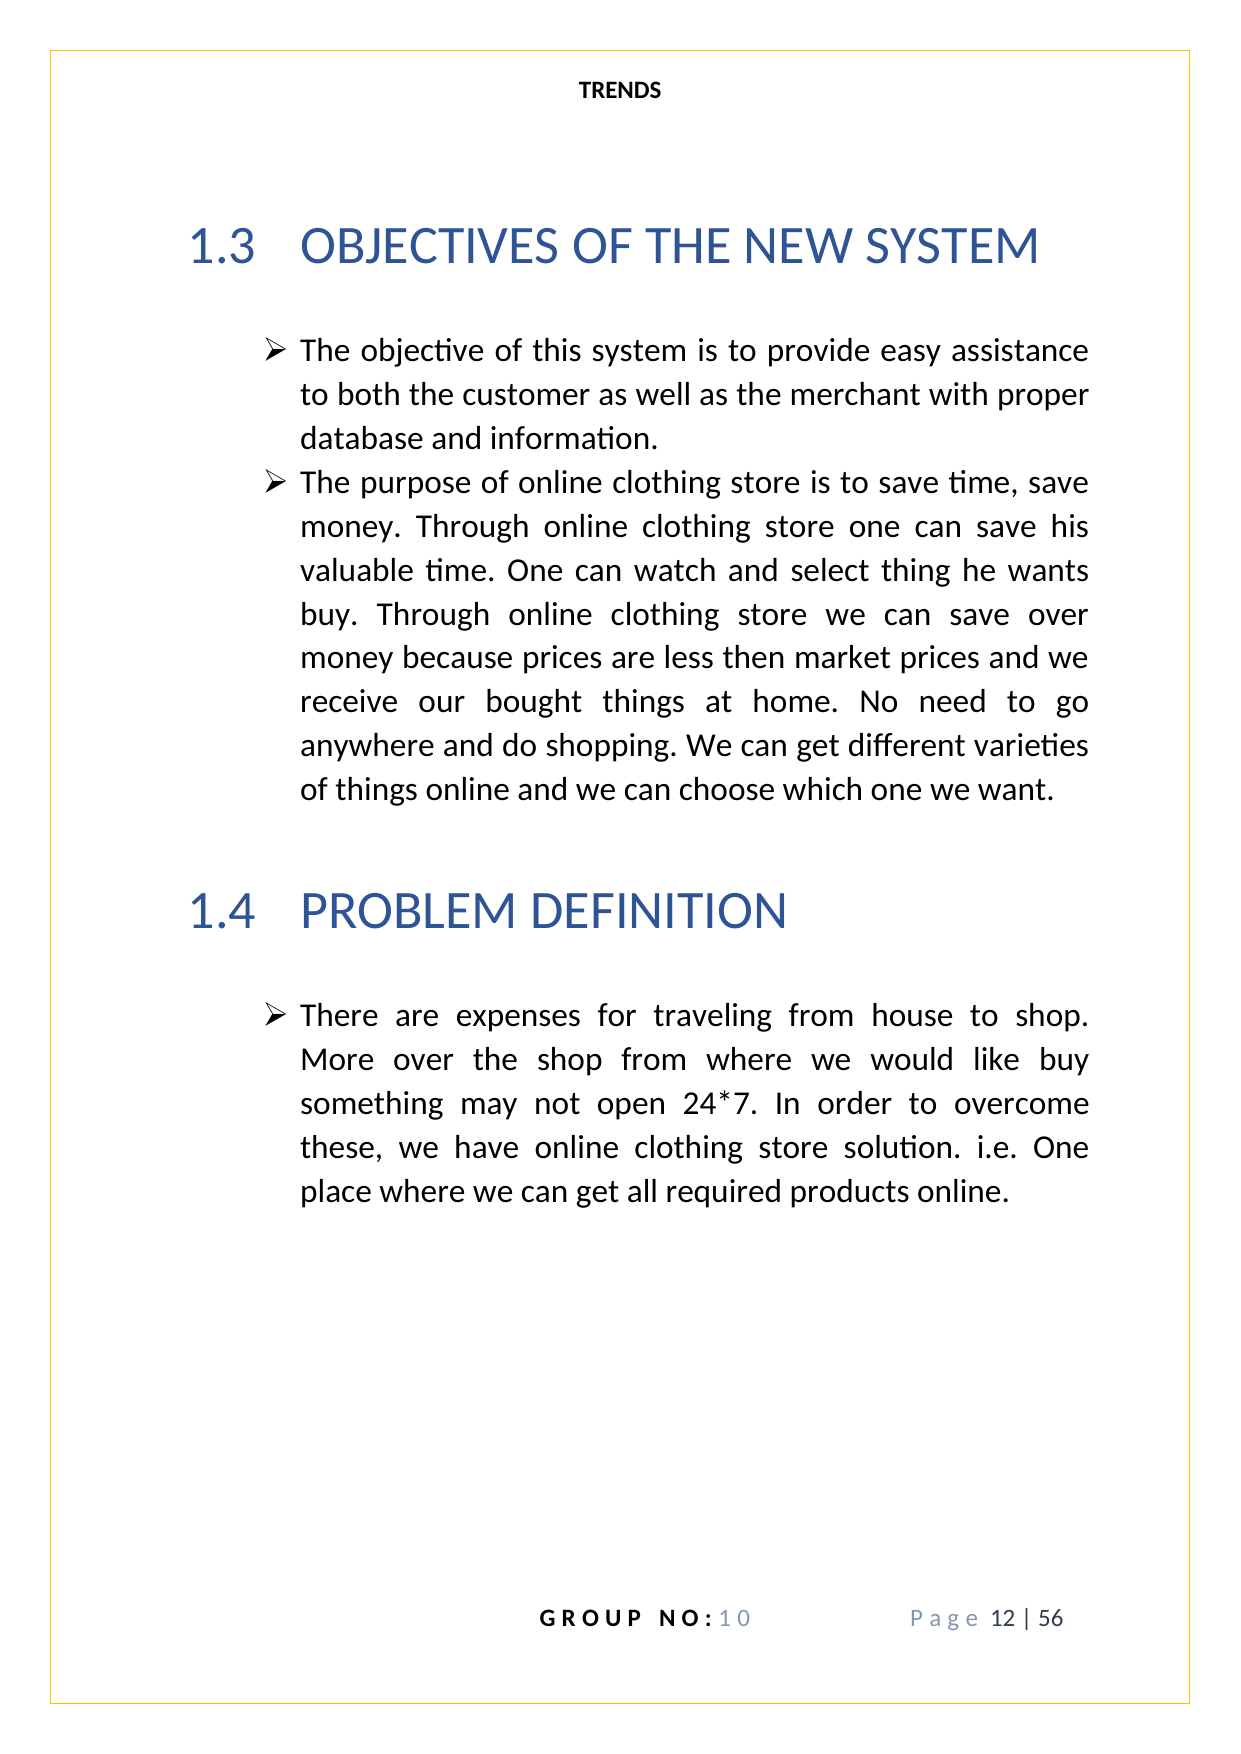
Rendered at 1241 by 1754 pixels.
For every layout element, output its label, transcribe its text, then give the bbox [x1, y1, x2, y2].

subtitle PROBLEM DEFINITION [187, 876, 1090, 942]
subtitle OBJECTIVES OF THE NEW SYSTEM [187, 211, 1090, 277]
list The purpose of online clothing store is to save time, save money. Through online clothing store one can save his valuable time. One can watch and select thing he wants buy. Through online clothing store we can save over money because prices are less then market prices and we receive our bought things at home. No need to go anywhere and do shopping. We can get different varieties of things online and we can choose which one we want. [262, 461, 1090, 809]
list There are expenses for traveling from house to shop. More over the shop from where we would like buy something may not open 24*7. In order to overcome these, we have online clothing store solution. i.e. One place where we can get all required products online. [262, 994, 1090, 1211]
list The objective of this system is to provide easy assistance to both the customer as well as the merchant with proper database and information. [262, 329, 1090, 457]
